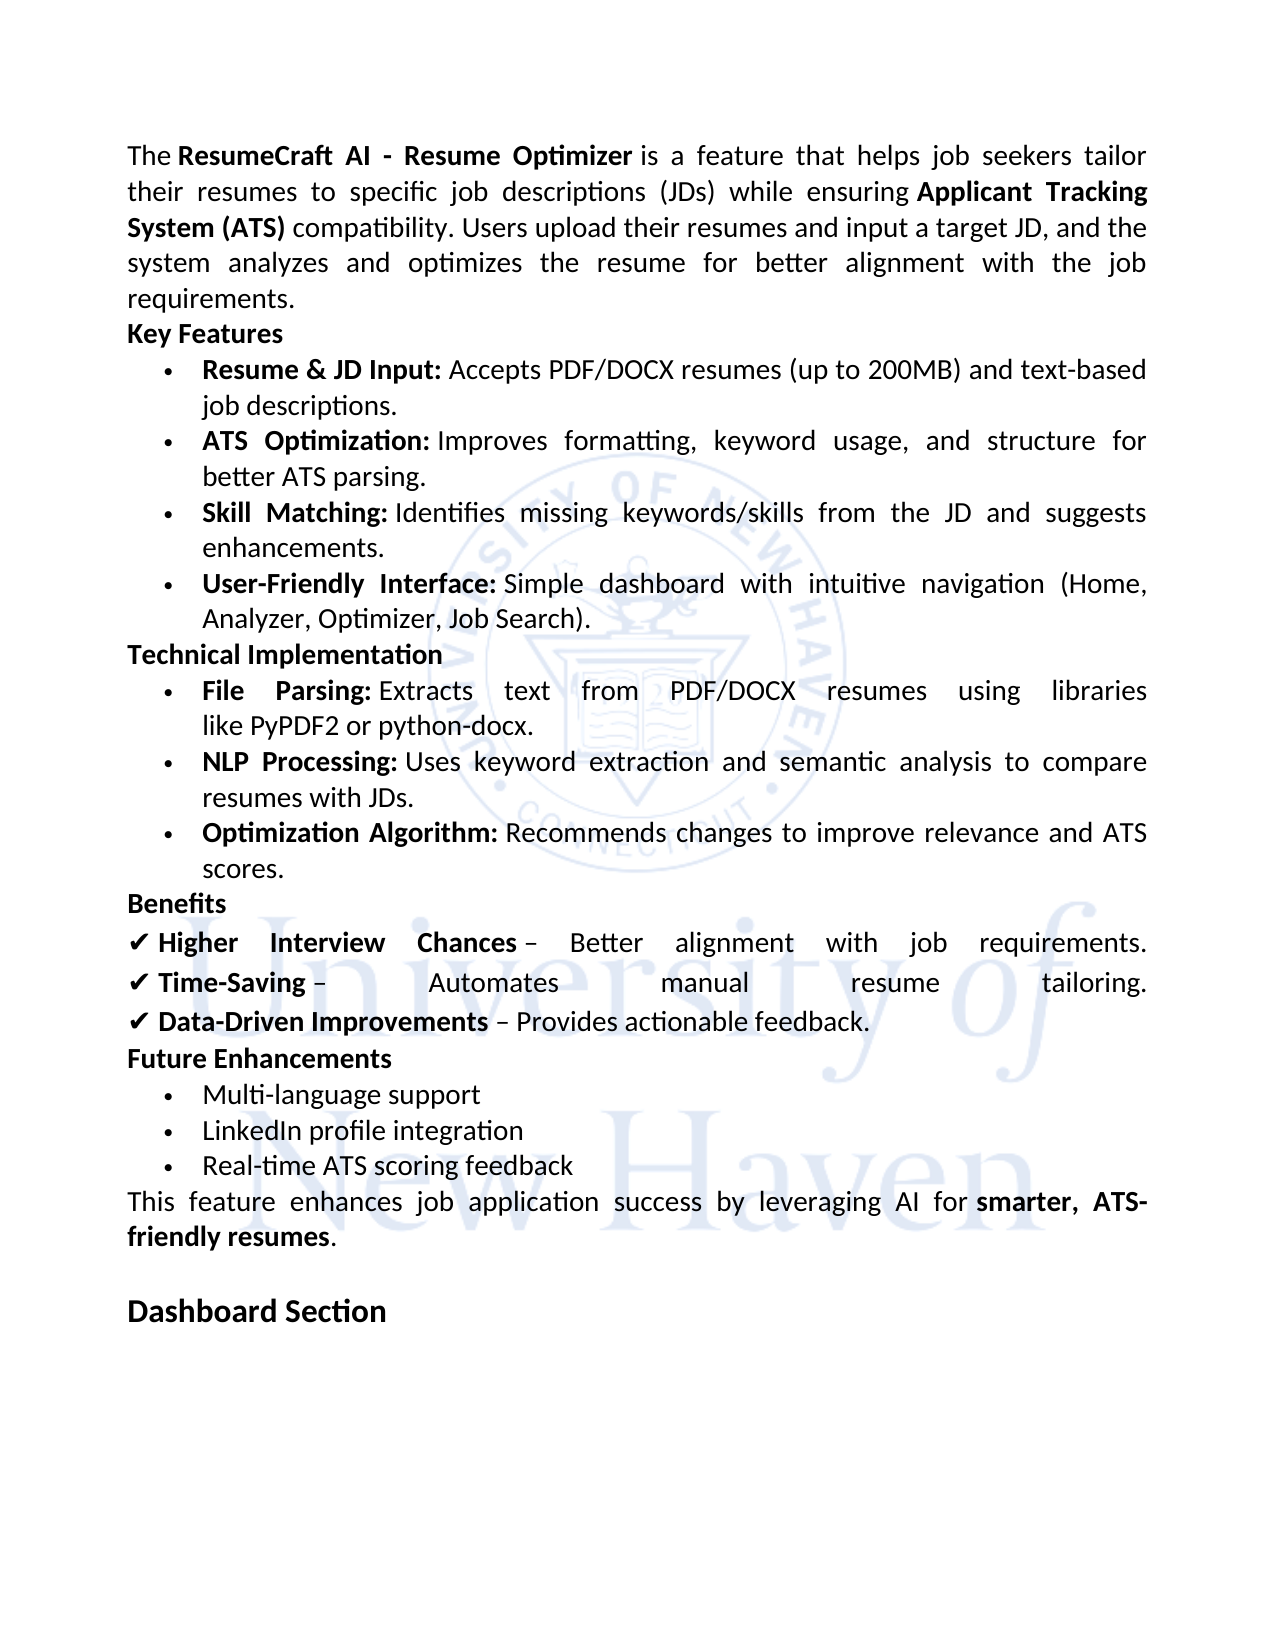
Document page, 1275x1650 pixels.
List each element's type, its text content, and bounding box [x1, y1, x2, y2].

text ✔ Higher Interview Chances – Better alignment with job requirements. ✔ Time-Saving – Automates manual resume tailoring. ✔ Data-Driven Improvements – Provides actionable feedback. [127, 921, 1148, 1040]
list NLP Processing: Uses keyword extraction and semantic analysis to compare resumes with JDs. [164, 743, 1148, 814]
list Multi-language support [164, 1076, 1148, 1112]
list ATS Optimization: Improves formatting, keyword usage, and structure for better ATS parsing. [164, 422, 1148, 494]
text Key Features [127, 316, 1148, 351]
text This feature enhances job application success by leveraging AI for smarter, ATS-friendly resumes. [127, 1183, 1148, 1254]
list Skill Matching: Identifies missing keywords/skills from the JD and suggests enhancements. [164, 494, 1148, 565]
list Resume & JD Input: Accepts PDF/DOCX resumes (up to 200MB) and text-based job descriptions. [164, 351, 1148, 422]
list LinkedIn profile integration [164, 1112, 1148, 1147]
text Technical Implementation [127, 636, 1148, 672]
list Real-time ATS scoring feedback [164, 1147, 1148, 1183]
list File Parsing: Extracts text from PDF/DOCX resumes using libraries like PyPDF2 or python-docx. [164, 672, 1148, 743]
list User-Friendly Interface: Simple dashboard with intuitive navigation (Home, Analyzer, Optimizer, Job Search). [164, 565, 1148, 636]
list Optimization Algorithm: Recommends changes to improve relevance and ATS scores. [164, 814, 1148, 886]
text The ResumeCraft AI - Resume Optimizer is a feature that helps job seekers tailor their resumes to specific job descriptions (JDs) while ensuring Applicant Tracking System (ATS) compatibility. Users upload their resumes and input a target JD, and the system analyzes and optimizes the resume for better alignment with the job requirements. [127, 137, 1148, 316]
text Benefits [127, 886, 1148, 921]
text Dashboard Section [127, 1290, 1148, 1330]
text Future Enhancements [127, 1040, 1148, 1076]
